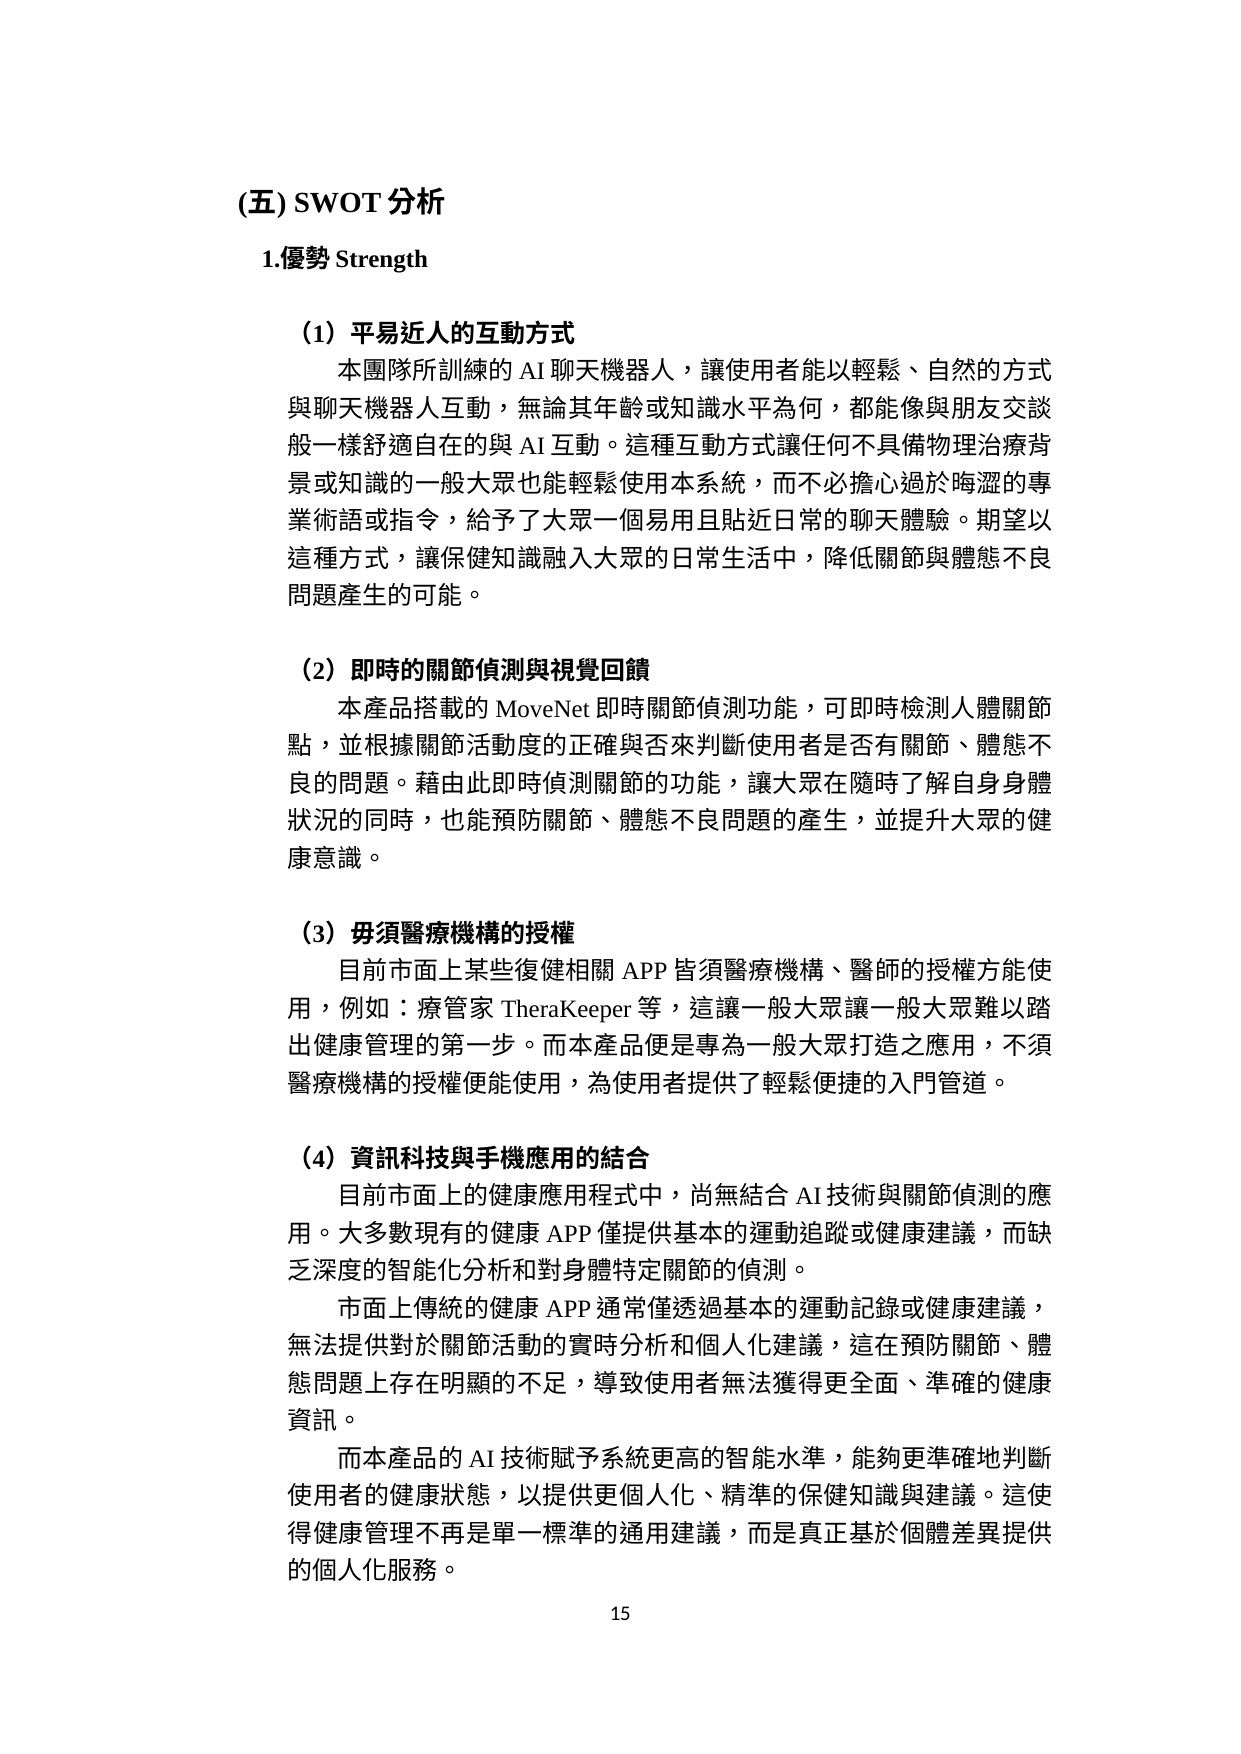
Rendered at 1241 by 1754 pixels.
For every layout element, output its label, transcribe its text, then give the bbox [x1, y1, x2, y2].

text 市面上傳統的健康APP通常僅透過基本的運動記錄或健康建議，無法提供對於關節活動的實時分析和個人化建議，這在預防關節、體態問題上存在明顯的不足，導致使用者無法獲得更全面、準確的健康資訊。 [287, 1287, 1053, 1437]
text 目前市面上的健康應用程式中，尚無結合AI技術與關節偵測的應用。大多數現有的健康APP僅提供基本的運動追蹤或健康建議，而缺乏深度的智能化分析和對身體特定關節的偵測。 [287, 1175, 1053, 1287]
text （1）平易近人的互動方式 [237, 312, 1053, 350]
text （4）資訊科技與手機應用的結合 [237, 1137, 1053, 1175]
text （3）毋須醫療機構的授權 [237, 912, 1053, 950]
text （2）即時的關節偵測與視覺回饋 [237, 650, 1053, 687]
text 而本產品的AI技術賦予系統更高的智能水準，能夠更準確地判斷使用者的健康狀態，以提供更個人化、精準的保健知識與建議。這使得健康管理不再是單一標準的通用建議，而是真正基於個體差異提供的個人化服務。 [287, 1437, 1053, 1587]
text 本產品搭載的MoveNet即時關節偵測功能，可即時檢測人體關節點，並根據關節活動度的正確與否來判斷使用者是否有關節、體態不良的問題。藉由此即時偵測關節的功能，讓大眾在隨時了解自身身體狀況的同時，也能預防關節、體態不良問題的產生，並提升大眾的健康意識。 [287, 687, 1053, 875]
text 本團隊所訓練的AI聊天機器人，讓使用者能以輕鬆、自然的方式與聊天機器人互動，無論其年齡或知識水平為何，都能像與朋友交談般一樣舒適自在的與AI互動。這種互動方式讓任何不具備物理治療背景或知識的一般大眾也能輕鬆使用本系統，而不必擔心過於晦澀的專業術語或指令，給予了大眾一個易用且貼近日常的聊天體驗。期望以這種方式，讓保健知識融入大眾的日常生活中，降低關節與體態不良問題產生的可能。 [287, 350, 1053, 612]
text (五) SWOT分析 [187, 162, 1053, 237]
text 1.優勢Strength [187, 237, 1053, 275]
text 目前市面上某些復健相關APP皆須醫療機構、醫師的授權方能使用，例如：療管家TheraKeeper等，這讓一般大眾讓一般大眾難以踏出健康管理的第一步。而本產品便是專為一般大眾打造之應用，不須醫療機構的授權便能使用，為使用者提供了輕鬆便捷的入門管道。 [287, 950, 1053, 1100]
